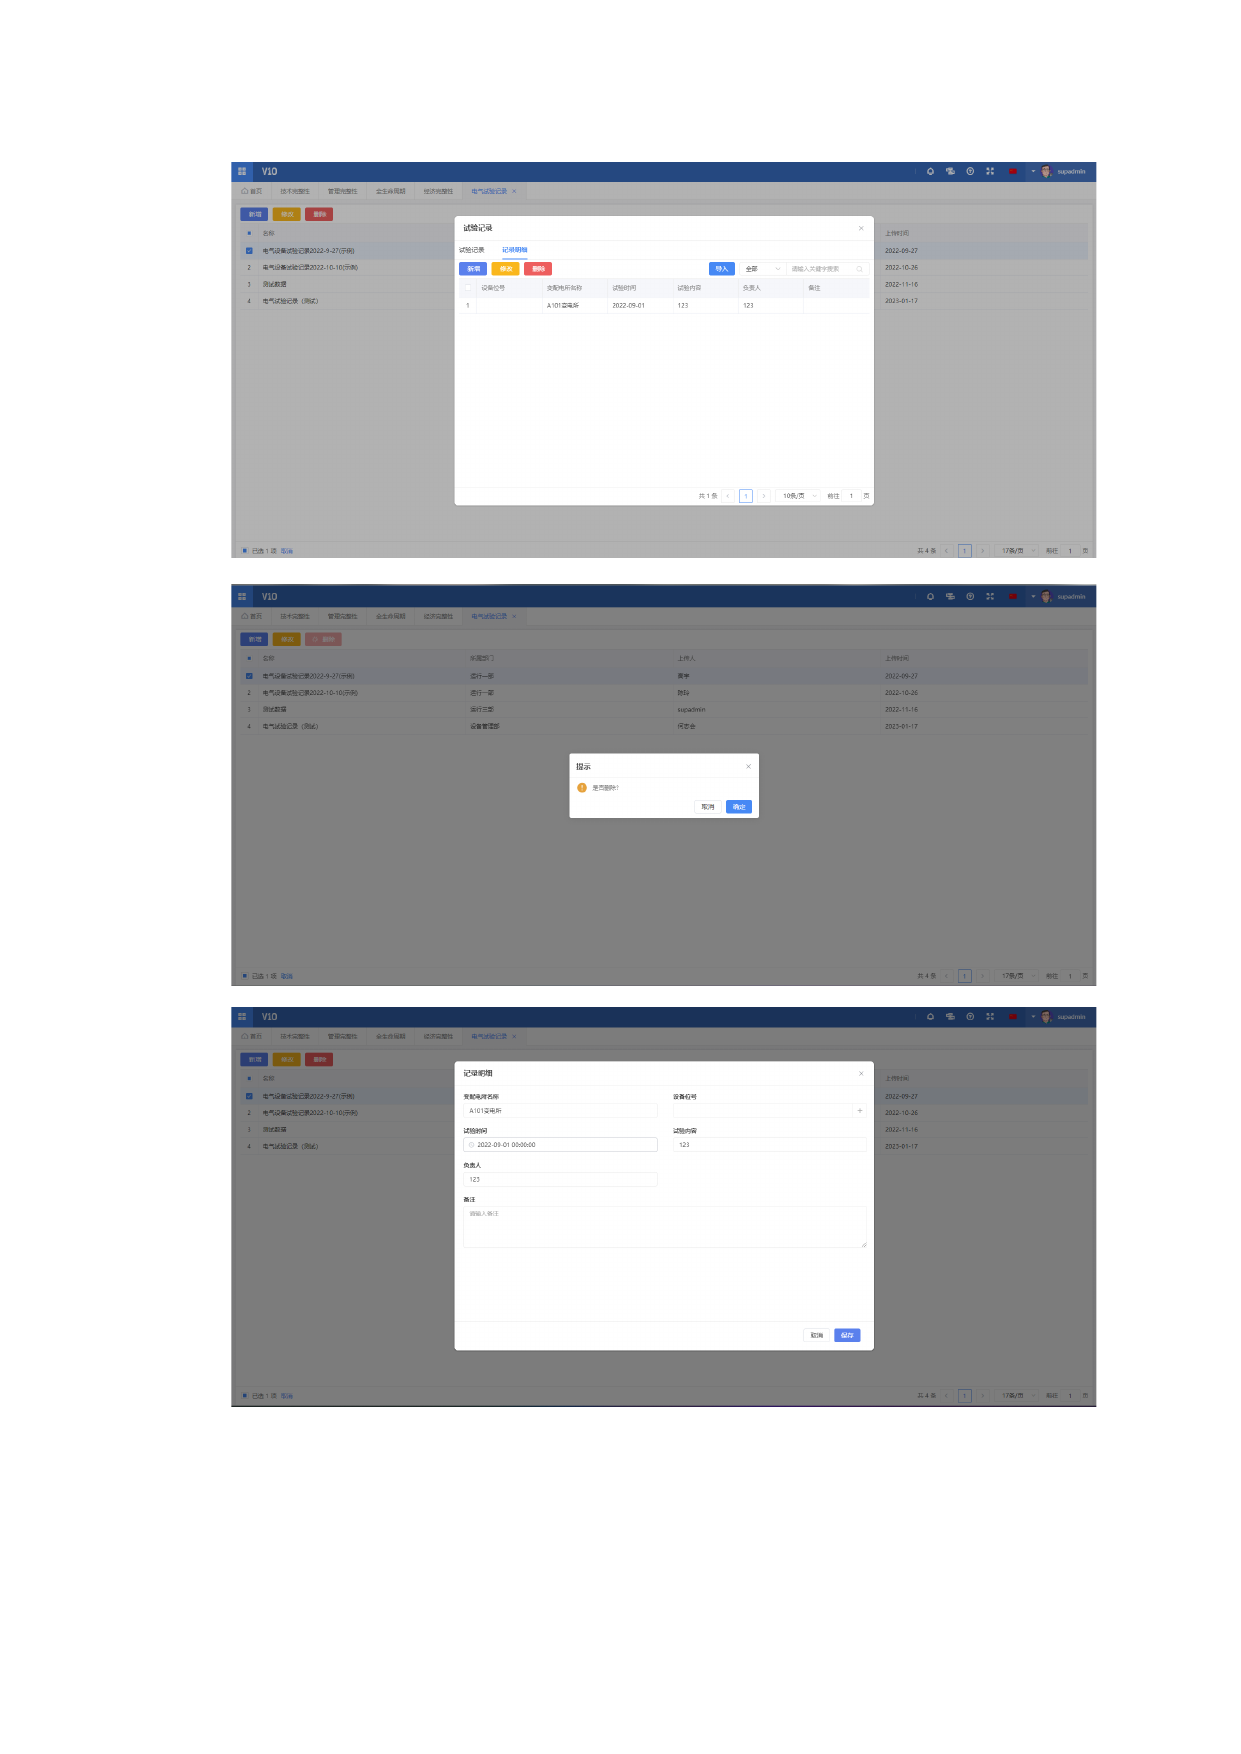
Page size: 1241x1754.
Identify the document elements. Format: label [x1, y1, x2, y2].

picture [231, 584, 1097, 986]
picture [231, 162, 1097, 558]
picture [231, 1007, 1097, 1407]
